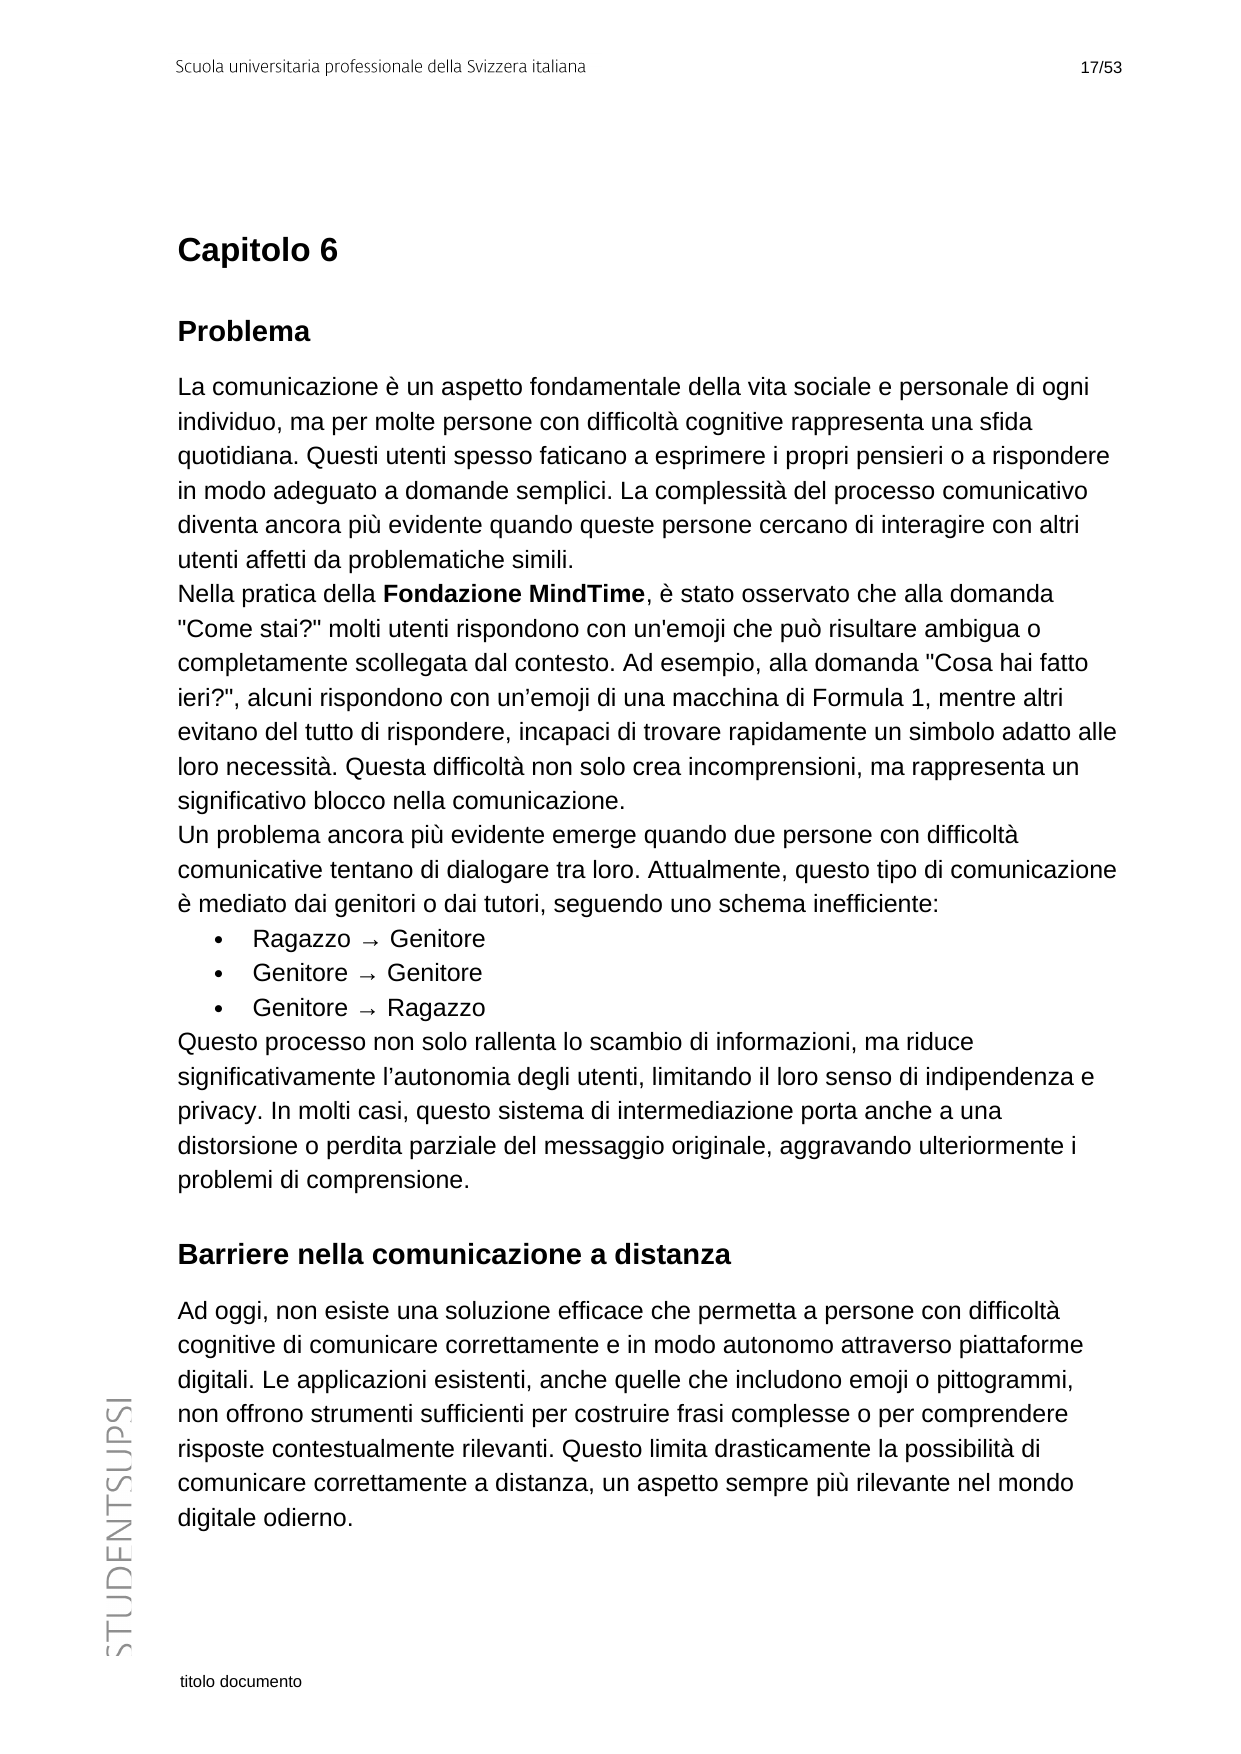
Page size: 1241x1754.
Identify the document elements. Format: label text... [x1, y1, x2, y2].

text Nella pratica della Fondazione MindTime, è stato osservato che alla domanda "Come stai?" molti utenti rispondono con un'emoji che può risultare ambigua o completamente scollegata dal contesto. Ad esempio, alla domanda "Cosa hai fatto ieri?", alcuni rispondono con un’emoji di una macchina di Formula 1, mentre altri evitano del tutto di rispondere, incapaci di trovare rapidamente un simbolo adatto alle loro necessità. Questa difficoltà non solo crea incomprensioni, ma rappresenta un significativo blocco nella comunicazione. [177, 579, 1122, 815]
list Genitore → Ragazzo [215, 993, 1122, 1022]
picture [106, 1399, 132, 1657]
subtitle Capitolo 6 [177, 230, 1122, 268]
picture [168, 53, 602, 80]
subtitle Problema [177, 314, 1122, 347]
text Un problema ancora più evidente emerge quando due persone con difficoltà comunicative tentano di dialogare tra loro. Attualmente, questo tipo di comunicazione è mediato dai genitori o dai tutori, seguendo uno schema inefficiente: [177, 820, 1122, 918]
text Questo processo non solo rallenta lo scambio di informazioni, ma riduce significativamente l’autonomia degli utenti, limitando il loro senso di indipendenza e privacy. In molti casi, questo sistema di intermediazione porta anche a una distorsione o perdita parziale del messaggio originale, aggravando ulteriormente i problemi di comprensione. [177, 1027, 1122, 1194]
list Ragazzo → Genitore [215, 924, 1122, 953]
text La comunicazione è un aspetto fondamentale della vita sociale e personale di ogni individuo, ma per molte persone con difficoltà cognitive rappresenta una sfida quotidiana. Questi utenti spesso faticano a esprimere i propri pensieri o a rispondere in modo adeguato a domande semplici. La complessità del processo comunicativo diventa ancora più evidente quando queste persone cercano di interagire con altri utenti affetti da problematiche simili. [177, 372, 1122, 573]
text Ad oggi, non esiste una soluzione efficace che permetta a persone con difficoltà cognitive di comunicare correttamente e in modo autonomo attraverso piattaforme digitali. Le applicazioni esistenti, anche quelle che includono emoji o pittogrammi, non offrono strumenti sufficienti per costruire frasi complesse o per comprendere risposte contestualmente rilevanti. Questo limita drasticamente la possibilità di comunicare correttamente a distanza, un aspetto sempre più rilevante nel mondo digitale odierno. [177, 1296, 1122, 1531]
subtitle Barriere nella comunicazione a distanza [177, 1237, 1122, 1271]
list Genitore → Genitore [215, 958, 1122, 987]
